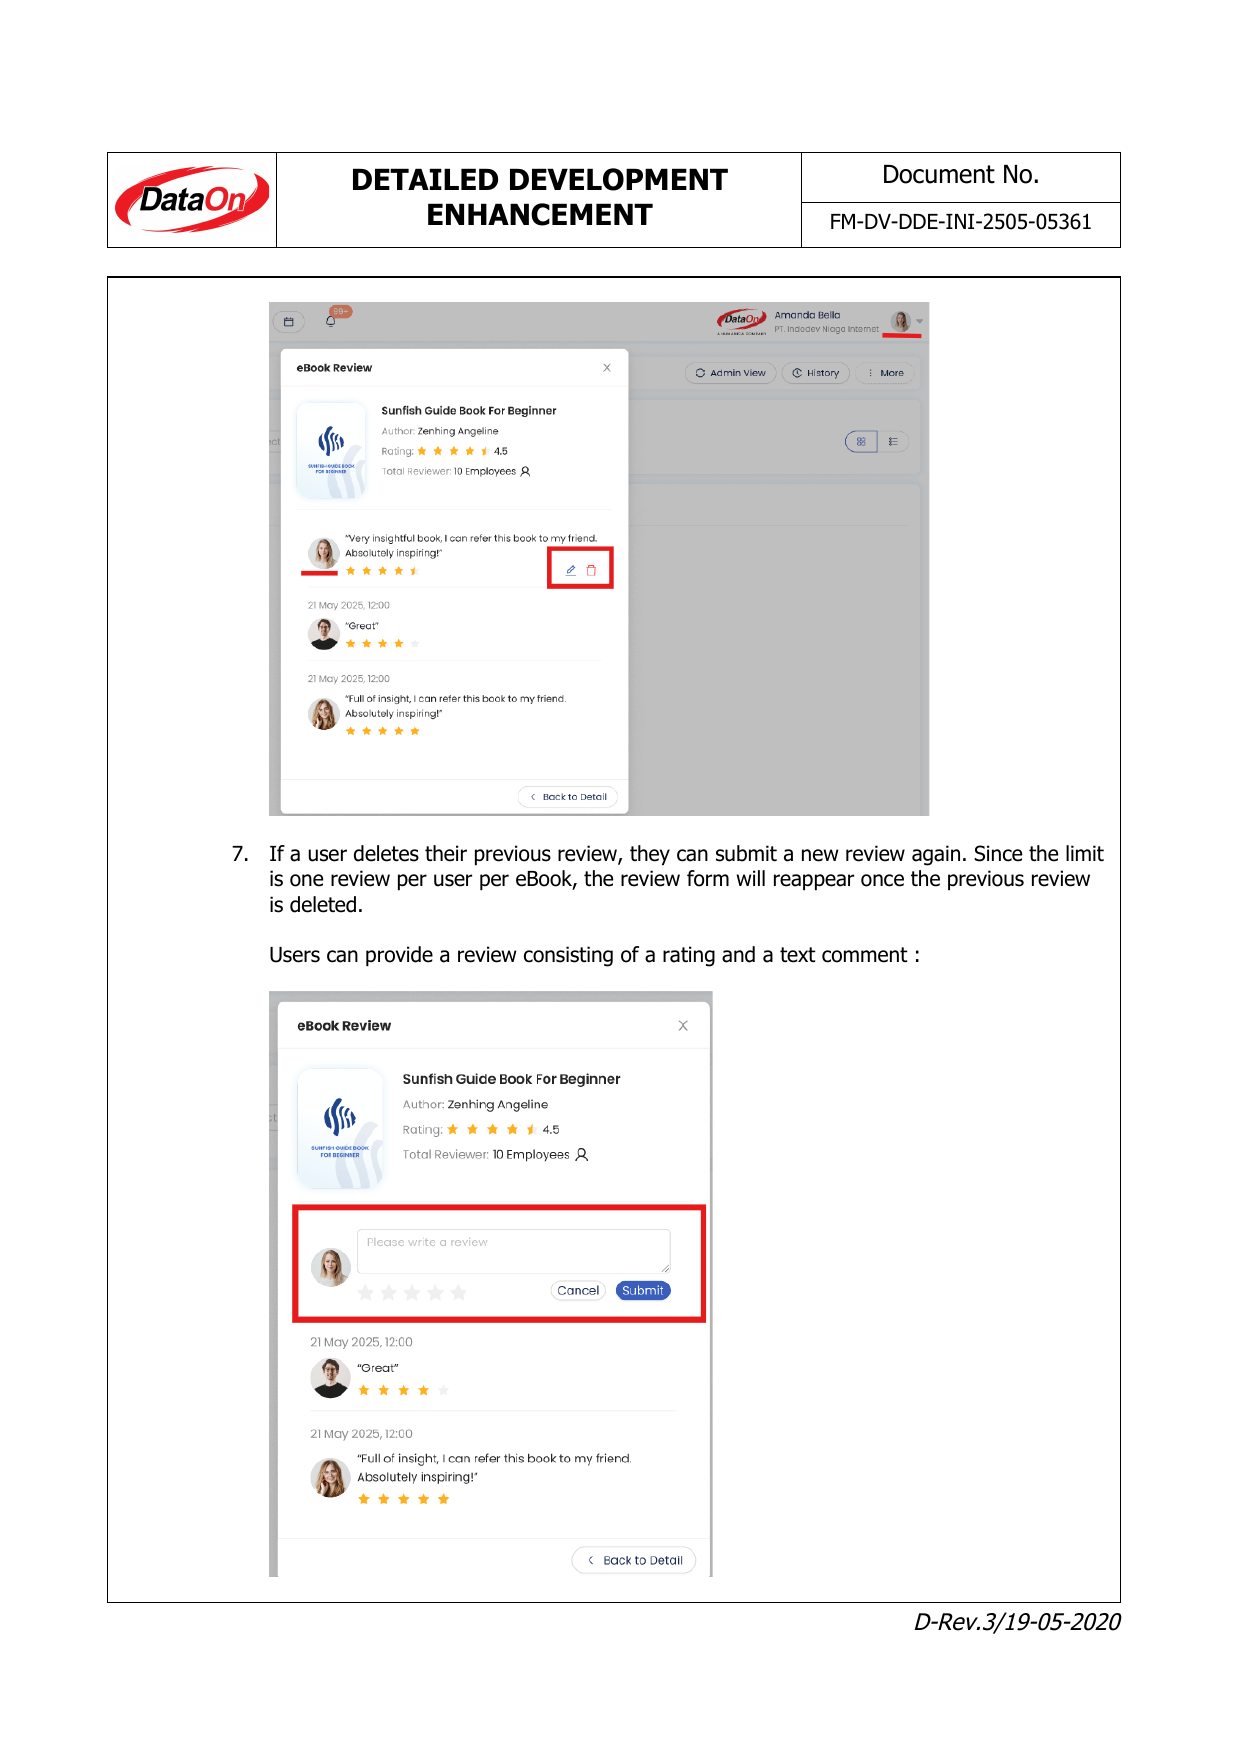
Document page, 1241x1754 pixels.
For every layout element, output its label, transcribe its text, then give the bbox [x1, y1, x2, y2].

picture [115, 166, 270, 233]
picture [269, 991, 713, 1577]
picture [269, 302, 930, 816]
